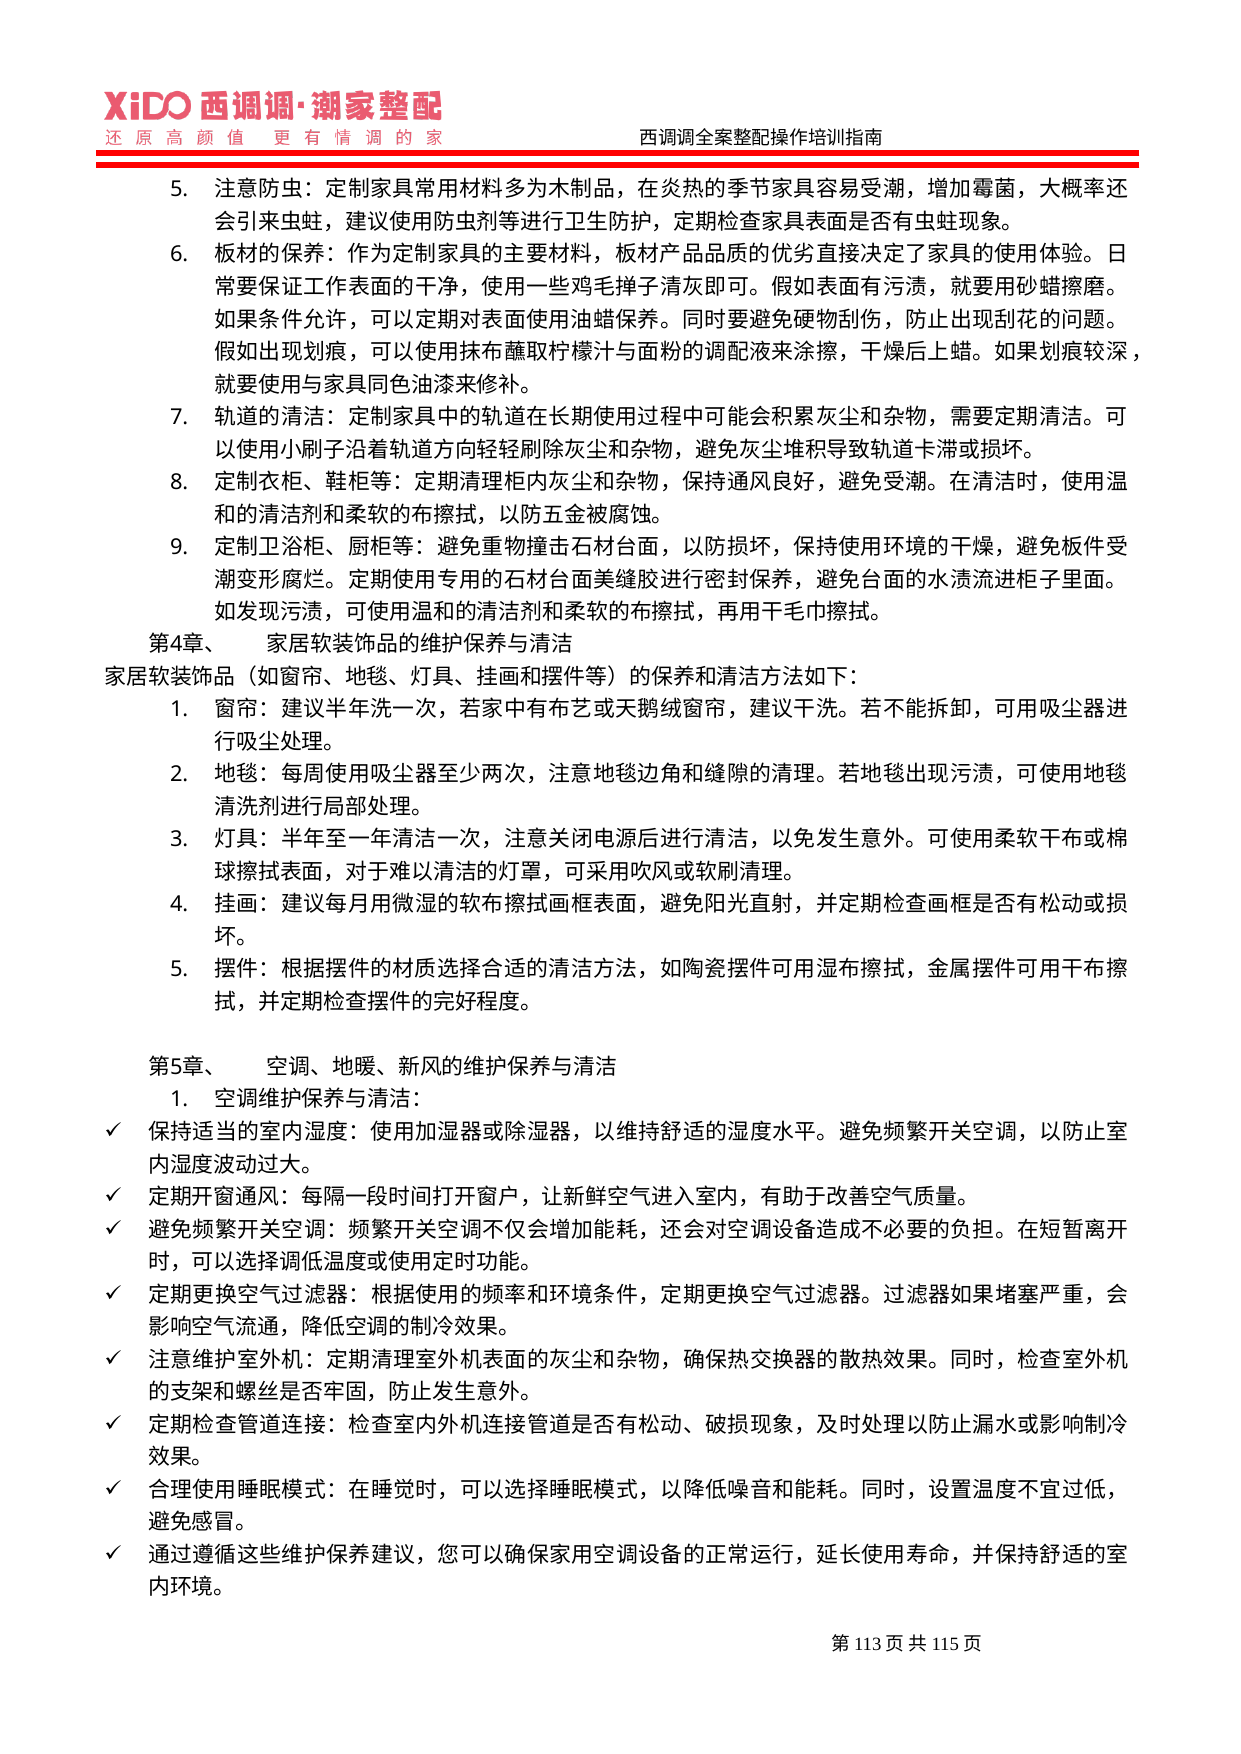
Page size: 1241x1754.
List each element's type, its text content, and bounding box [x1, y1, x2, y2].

list 定期更换空气过滤器：根据使用的频率和环境条件，定期更换空气过滤器。过滤器如果堵塞严重，会影响空气流通，降低空调的制冷效果。 [104, 1276, 1131, 1341]
list 地毯：每周使用吸尘器至少两次，注意地毯边角和缝隙的清理。若地毯出现污渍，可使用地毯清洗剂进行局部处理。 [170, 756, 1131, 821]
list 保持适当的室内湿度：使用加湿器或除湿器，以维持舒适的湿度水平。避免频繁开关空调，以防止室内湿度波动过大。 [104, 1114, 1131, 1179]
list 轨道的清洁：定制家具中的轨道在长期使用过程中可能会积累灰尘和杂物，需要定期清洁。可以使用小刷子沿着轨道方向轻轻刷除灰尘和杂物，避免灰尘堆积导致轨道卡滞或损坏。 [170, 399, 1131, 464]
list 家居软装饰品的维护保养与清洁 [148, 626, 1131, 659]
list 定制衣柜、鞋柜等：定期清理柜内灰尘和杂物，保持通风良好，避免受潮。在清洁时，使用温和的清洁剂和柔软的布擦拭，以防五金被腐蚀。 [170, 464, 1131, 529]
list 定制卫浴柜、厨柜等：避免重物撞击石材台面，以防损坏，保持使用环境的干燥，避免板件受潮变形腐烂。定期使用专用的石材台面美缝胶进行密封保养，避免台面的水渍流进柜子里面。如发现污渍，可使用温和的清洁剂和柔软的布擦拭，再用干毛巾擦拭。 [170, 529, 1131, 626]
list 注意防虫：定制家具常用材料多为木制品，在炎热的季节家具容易受潮，增加霉菌，大概率还会引来虫蛀，建议使用防虫剂等进行卫生防护，定期检查家具表面是否有虫蛀现象。 [170, 171, 1131, 236]
list 灯具：半年至一年清洁一次，注意关闭电源后进行清洁，以免发生意外。可使用柔软干布或棉球擦拭表面，对于难以清洁的灯罩，可采用吹风或软刷清理。 [170, 821, 1131, 886]
list 通过遵循这些维护保养建议，您可以确保家用空调设备的正常运行，延长使用寿命，并保持舒适的室内环境。 [104, 1536, 1131, 1601]
list 定期开窗通风：每隔一段时间打开窗户，让新鲜空气进入室内，有助于改善空气质量。 [104, 1179, 1131, 1211]
list 合理使用睡眠模式：在睡觉时，可以选择睡眠模式，以降低噪音和能耗。同时，设置温度不宜过低，避免感冒。 [104, 1471, 1131, 1536]
list 家居软装饰品（如窗帘、地毯、灯具、挂画和摆件等）的保养和清洁方法如下： [104, 659, 1131, 691]
list 空调维护保养与清洁： [170, 1081, 1131, 1114]
list 避免频繁开关空调：频繁开关空调不仅会增加能耗，还会对空调设备造成不必要的负担。在短暂离开时，可以选择调低温度或使用定时功能。 [104, 1211, 1131, 1276]
list 注意维护室外机：定期清理室外机表面的灰尘和杂物，确保热交换器的散热效果。同时，检查室外机的支架和螺丝是否牢固，防止发生意外。 [104, 1341, 1131, 1406]
picture [104, 90, 442, 145]
list 挂画：建议每月用微湿的软布擦拭画框表面，避免阳光直射，并定期检查画框是否有松动或损坏。 [170, 886, 1131, 951]
list 摆件：根据摆件的材质选择合适的清洁方法，如陶瓷摆件可用湿布擦拭，金属摆件可用干布擦拭，并定期检查摆件的完好程度。 [170, 951, 1131, 1016]
list 板材的保养：作为定制家具的主要材料，板材产品品质的优劣直接决定了家具的使用体验。日常要保证工作表面的干净，使用一些鸡毛掸子清灰即可。假如表面有污渍，就要用砂蜡擦磨。如果条件允许，可以定期对表面使用油蜡保养。同时要避免硬物刮伤，防止出现刮花的问题。假如出现划痕，可以使用抹布蘸取柠檬汁与面粉的调配液来涂擦，干燥后上蜡。如果划痕较深，就要使用与家具同色油漆来修补。 [170, 236, 1131, 399]
list 窗帘：建议半年洗一次，若家中有布艺或天鹅绒窗帘，建议干洗。若不能拆卸，可用吸尘器进行吸尘处理。 [170, 691, 1131, 756]
list 定期检查管道连接：检查室内外机连接管道是否有松动、破损现象，及时处理以防止漏水或影响制冷效果。 [104, 1406, 1131, 1471]
list 空调、地暖、新风的维护保养与清洁 [148, 1049, 1131, 1081]
